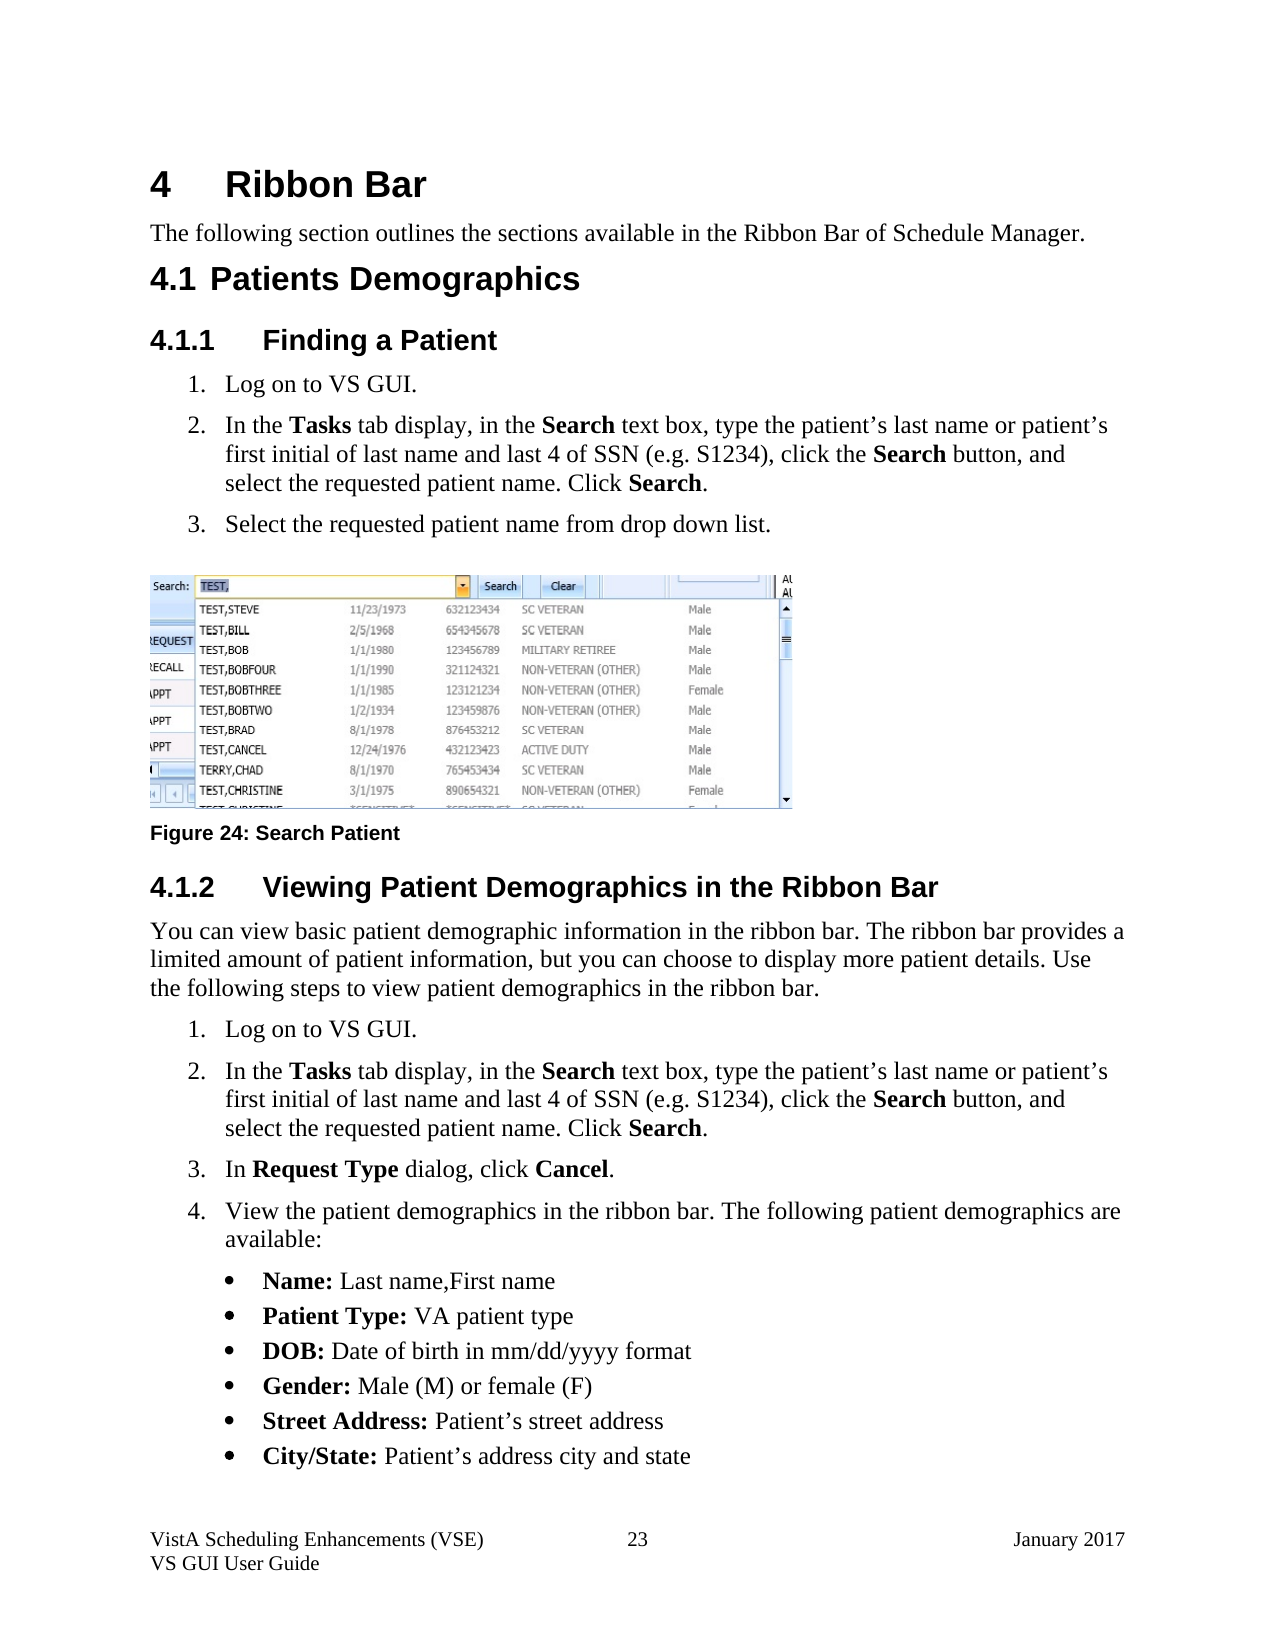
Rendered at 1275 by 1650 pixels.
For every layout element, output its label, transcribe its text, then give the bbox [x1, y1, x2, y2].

subtitle Viewing Patient Demographics in the Ribbon Bar [150, 870, 1125, 903]
list Log on to VS GUI. [187, 369, 1125, 398]
list Street Address: Patient’s street address [225, 1406, 1125, 1434]
text The following section outlines the sections available in the Ribbon Bar of Schedule Manager. [150, 218, 1125, 247]
list View the patient demographics in the ribbon bar. The following patient demographics are available: [187, 1196, 1125, 1253]
list Log on to VS GUI. [187, 1014, 1125, 1043]
list In the Tasks tab display, in the Search text box, type the patient’s last name or patient’s first initial of last name and last 4 of SSN (e.g. S1234), click the Search button, and select the requested patient name. Click Search. [187, 410, 1125, 496]
list Gender: Male (M) or female (F) [225, 1371, 1125, 1399]
text You can view basic patient demographic information in the ribbon bar. The ribbon bar provides a limited amount of patient information, but you can choose to display more patient details. Use the following steps to view patient demographics in the ribbon bar. [150, 916, 1125, 1002]
picture [150, 575, 793, 809]
list City/State: Patient’s address city and state [225, 1441, 1125, 1469]
text Figure 24: Search Patient [150, 821, 1125, 845]
list Select the requested patient name from drop down list. [187, 509, 1125, 538]
subtitle Patients Demographics [150, 259, 1125, 298]
list Patient Type: VA patient type [225, 1301, 1125, 1329]
list In the Tasks tab display, in the Search text box, type the patient’s last name or patient’s first initial of last name and last 4 of SSN (e.g. S1234), click the Search button, and select the requested patient name. Click Search. [187, 1056, 1125, 1142]
list DOB: Date of birth in mm/dd/yyyy format [225, 1336, 1125, 1364]
subtitle Finding a Patient [150, 323, 1125, 356]
subtitle Ribbon Bar [150, 162, 1125, 206]
list In Request Type dialog, click Cancel. [187, 1154, 1125, 1183]
list Name: Last name,First name [225, 1266, 1125, 1294]
